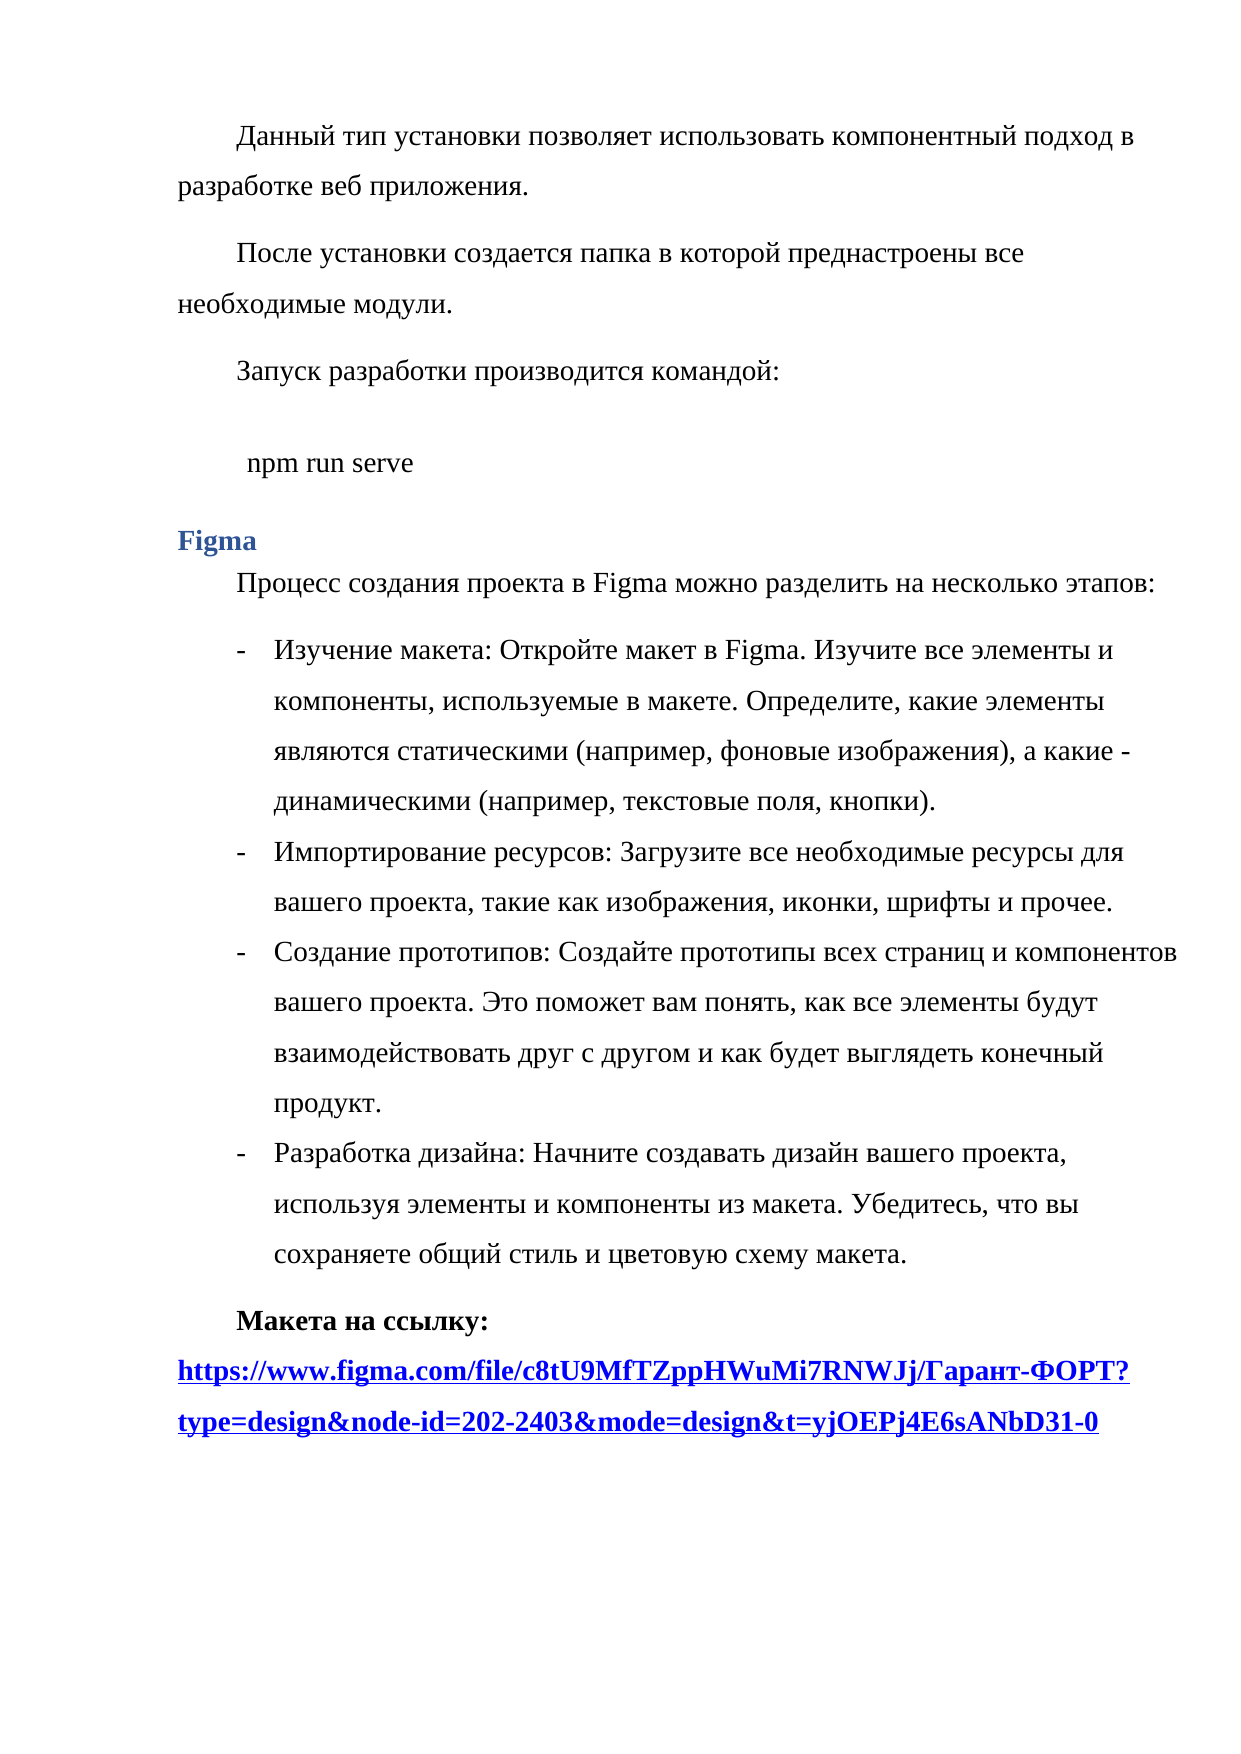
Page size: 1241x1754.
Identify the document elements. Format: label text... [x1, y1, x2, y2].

text Макета на ссылку: https://www.figma.com/file/c8tU9MfTZppHWuMi7RNWJj/Гарант-ФОРТ?type=design&node-id=202-2403&mode=design&t=yjOEPj4E6sANbD31-0 [177, 1303, 1181, 1437]
text Запуск разработки производится командой: [177, 353, 1181, 386]
list Разработка дизайна: Начните создавать дизайн вашего проекта, используя элементы и компоненты из макета. Убедитесь, что вы сохраняете общий стиль и цветовую схему макета. [236, 1136, 1181, 1270]
list Создание прототипов: Создайте прототипы всех страниц и компонентов вашего проекта. Это поможет вам понять, как все элементы будут взаимодействовать друг с другом и как будет выглядеть конечный продукт. [236, 934, 1181, 1119]
text Данный тип установки позволяет использовать компонентный подход в разработке веб приложения. [177, 118, 1181, 202]
list Изучение макета: Откройте макет в Figma. Изучите все элементы и компоненты, используемые в макете. Определите, какие элементы являются статическими (например, фоновые изображения), а какие - динамическими (например, текстовые поля, кнопки). [236, 632, 1181, 817]
list Импортирование ресурсов: Загрузите все необходимые ресурсы для вашего проекта, такие как изображения, иконки, шрифты и прочее. [236, 834, 1181, 917]
text После установки создается папка в которой преднастроены все необходимые модули. [177, 235, 1181, 319]
table_header npm run serve [177, 420, 1181, 519]
subtitle Figma [177, 523, 1181, 557]
text Процесс создания проекта в Figma можно разделить на несколько этапов: [177, 565, 1181, 599]
